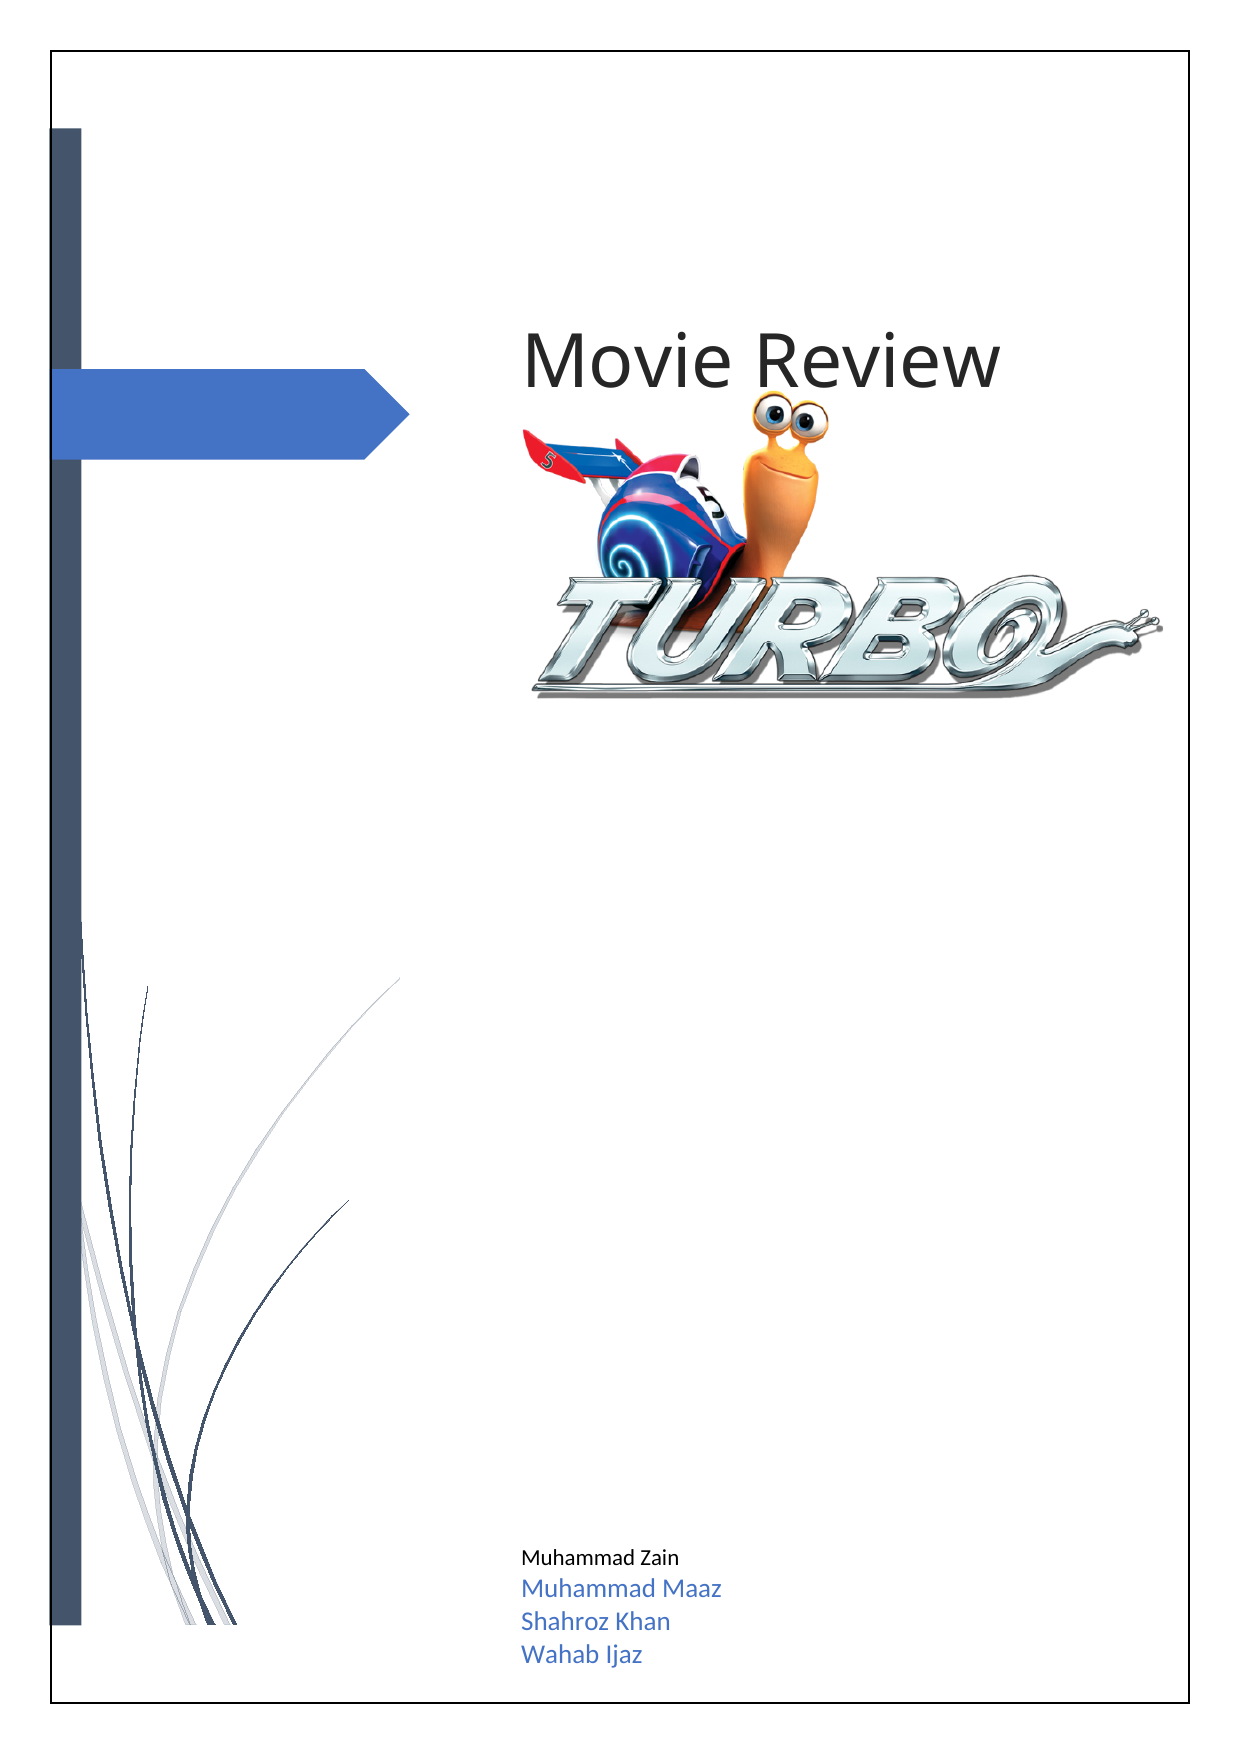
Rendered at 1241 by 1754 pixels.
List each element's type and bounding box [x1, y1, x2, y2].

picture [522, 390, 1164, 699]
